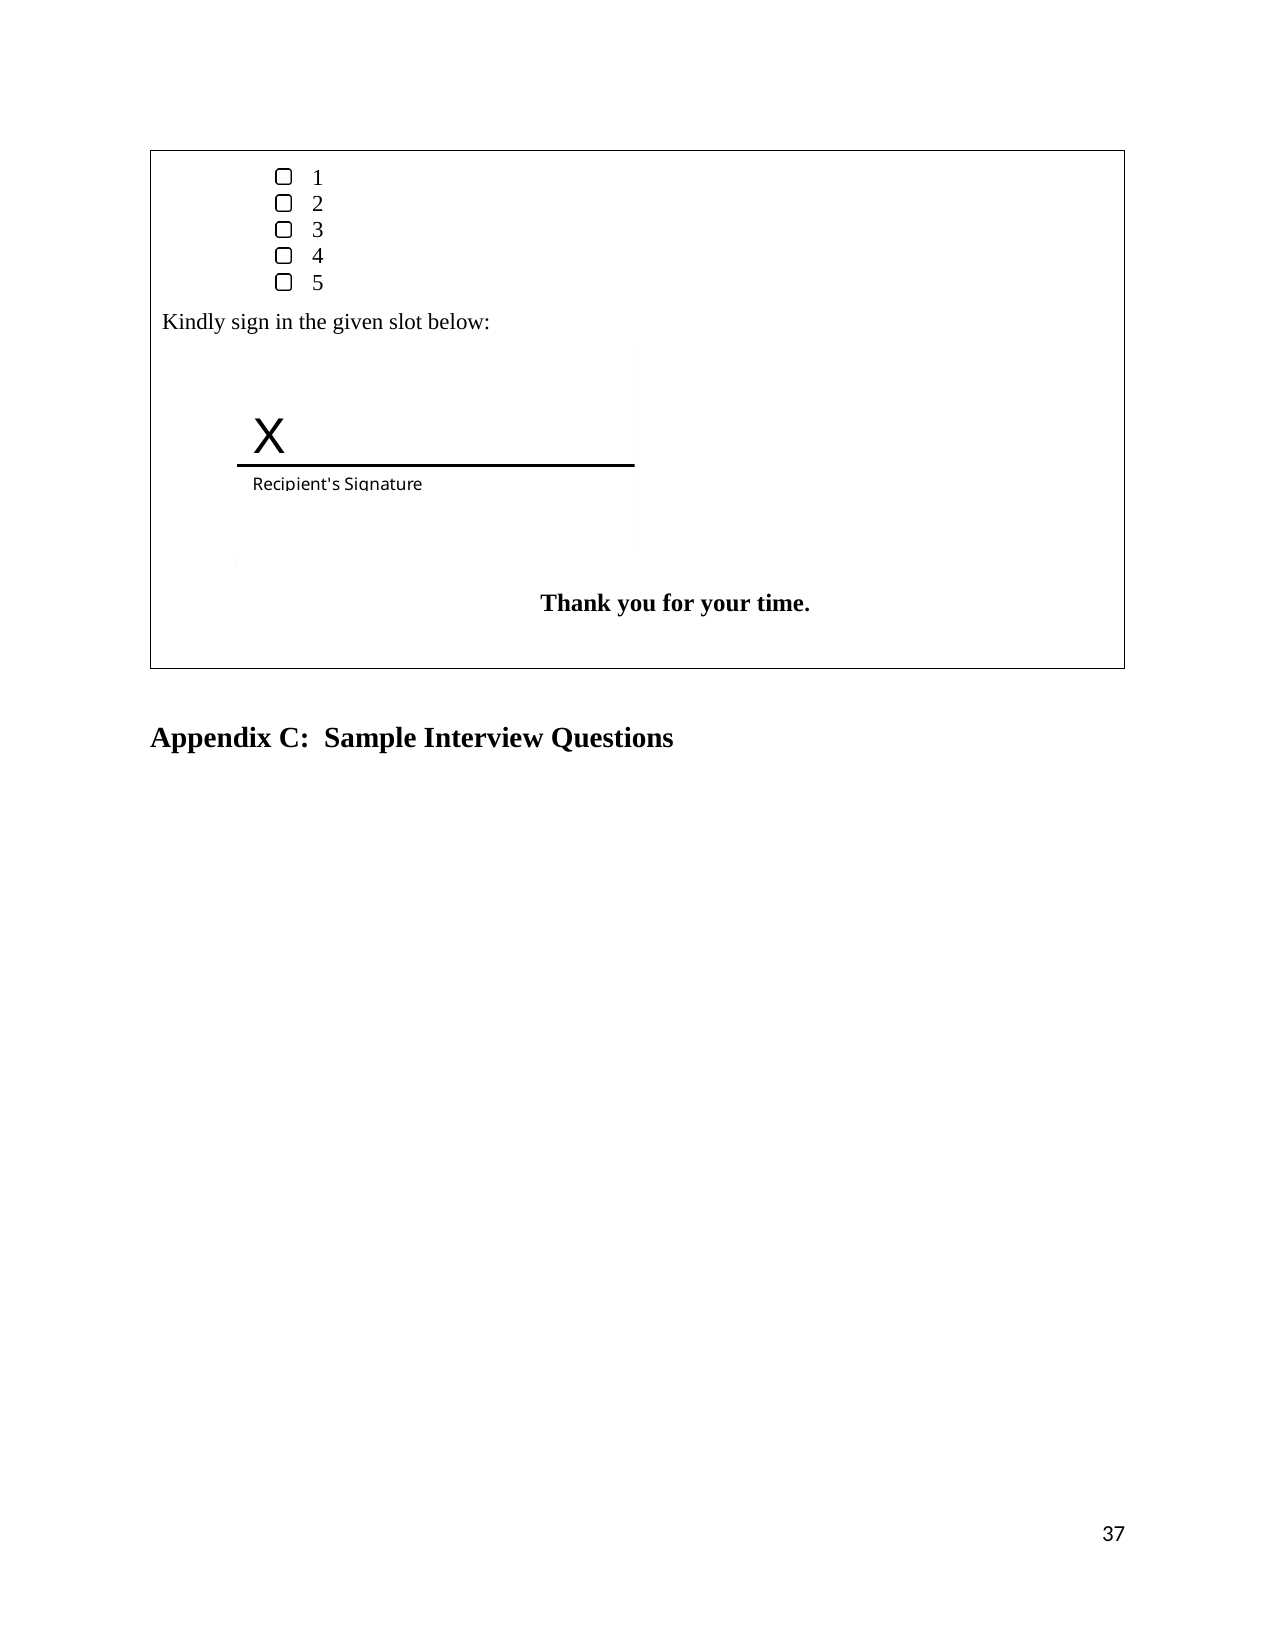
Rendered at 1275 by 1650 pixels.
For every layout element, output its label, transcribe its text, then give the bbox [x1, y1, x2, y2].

picture [275, 168, 292, 185]
picture [275, 273, 292, 291]
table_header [151, 151, 1124, 668]
subtitle Appendix C: Sample Interview Questions [150, 720, 1125, 754]
picture [275, 247, 292, 264]
picture [275, 194, 292, 212]
picture [275, 221, 292, 238]
